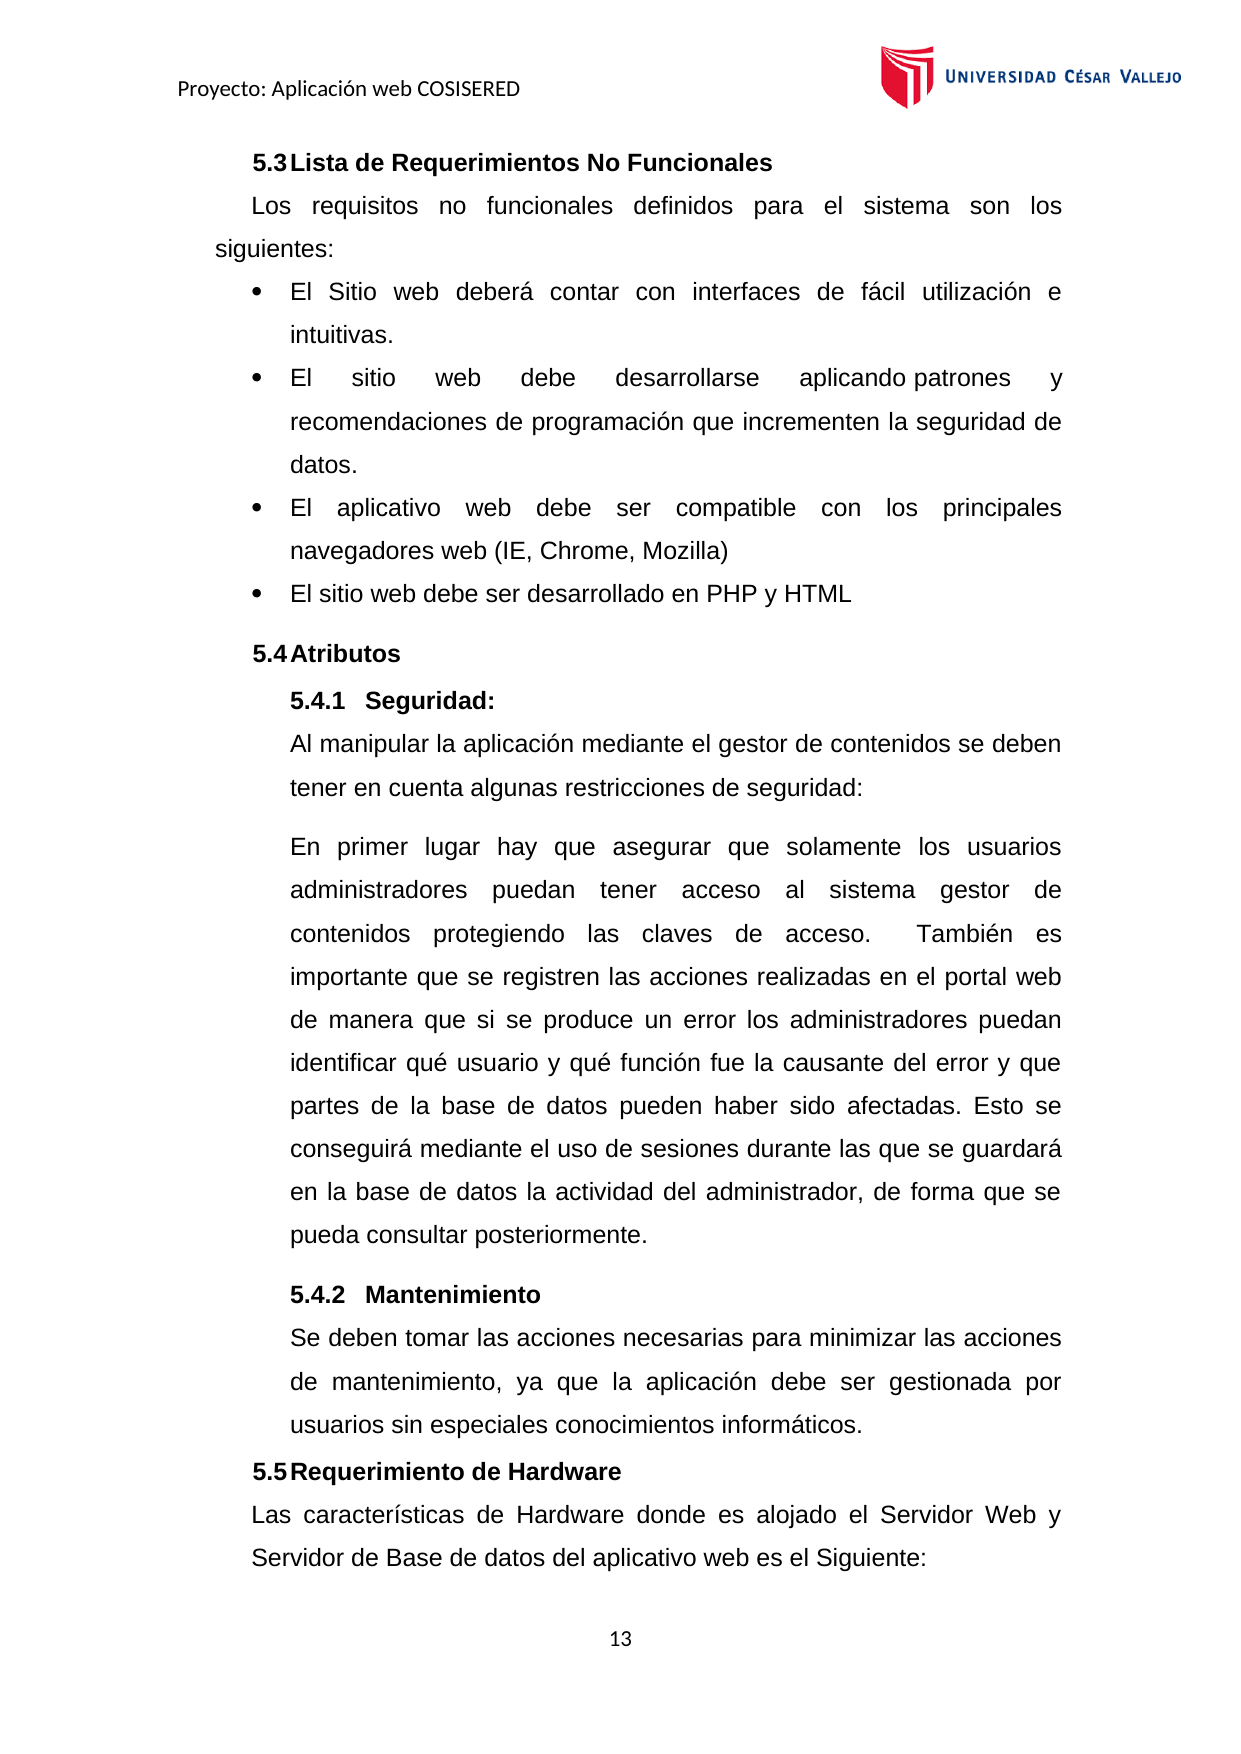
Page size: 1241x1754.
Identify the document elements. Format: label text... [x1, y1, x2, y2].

text En primer lugar hay que asegurar que solamente los usuarios administradores puedan tener acceso al sistema gestor de contenidos protegiendo las claves de acceso. También es importante que se registren las acciones realizadas en el portal web de manera que si se produce un error los administradores puedan identificar qué usuario y qué función fue la causante del error y que partes de la base de datos pueden haber sido afectadas. Esto se conseguirá mediante el uso de sesiones durante las que se guardará en la base de datos la actividad del administrador, de forma que se pueda consultar posteriormente. [290, 832, 1063, 1249]
text Las características de Hardware donde es alojado el Servidor Web y Servidor de Base de datos del aplicativo web es el Siguiente: [251, 1500, 1063, 1572]
list El Sitio web deberá contar con interfaces de fácil utilización e intuitivas. [252, 277, 1063, 349]
text Al manipular la aplicación mediante el gestor de contenidos se deben tener en cuenta algunas restricciones de seguridad: [290, 729, 1063, 801]
subtitle Seguridad: [290, 686, 1063, 715]
subtitle Atributos [252, 639, 1063, 668]
list Los requisitos no funcionales definidos para el sistema son los siguientes: [215, 191, 1063, 263]
list El aplicativo web debe ser compatible con los principales navegadores web (IE, Chrome, Mozilla) [252, 493, 1063, 565]
list El sitio web debe desarrollarse aplicando patrones y recomendaciones de programación que incrementen la seguridad de datos. [252, 363, 1063, 478]
list El sitio web debe ser desarrollado en PHP y HTML [252, 579, 1063, 608]
subtitle Mantenimiento [290, 1280, 1063, 1309]
picture [872, 33, 1190, 118]
subtitle Requerimiento de Hardware [252, 1457, 1063, 1486]
subtitle Lista de Requerimientos No Funcionales [252, 148, 1063, 176]
list Se deben tomar las acciones necesarias para minimizar las acciones de mantenimiento, ya que la aplicación debe ser gestionada por usuarios sin especiales conocimientos informáticos. [290, 1323, 1063, 1438]
